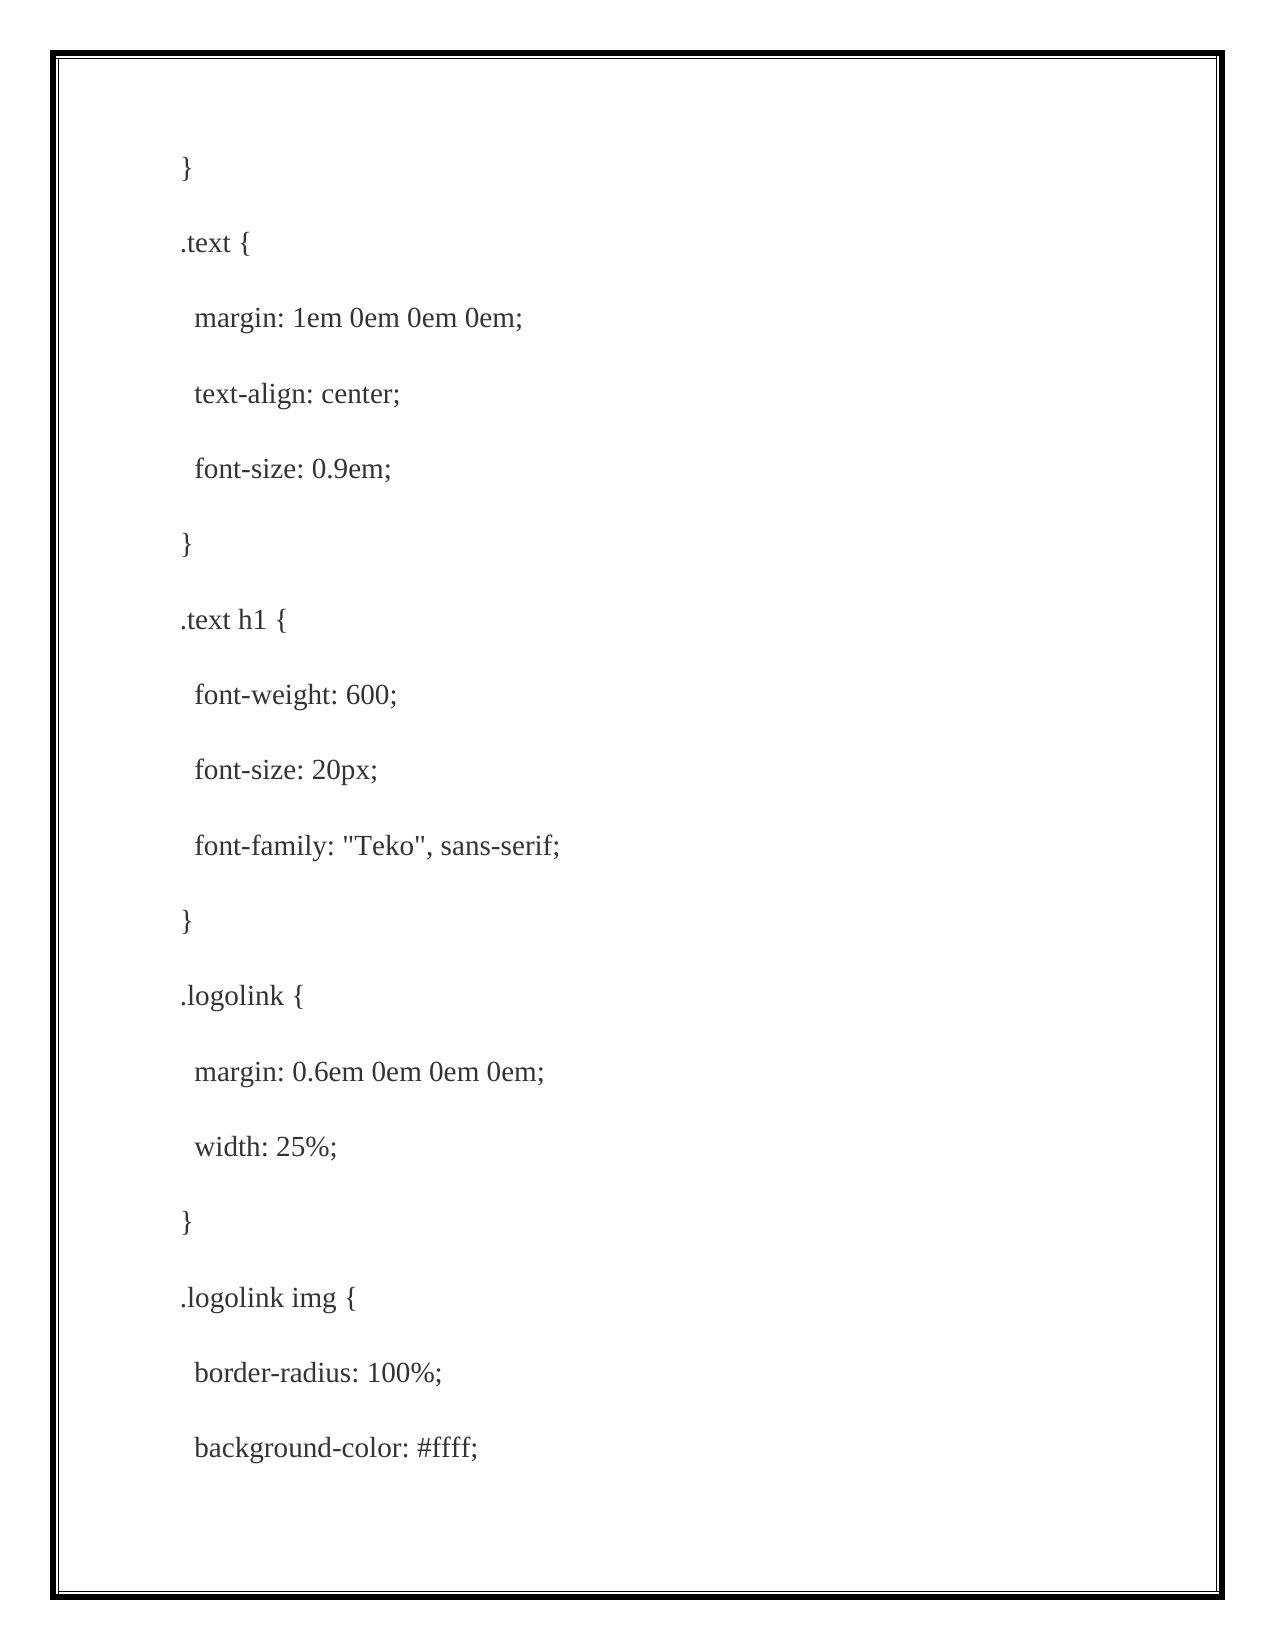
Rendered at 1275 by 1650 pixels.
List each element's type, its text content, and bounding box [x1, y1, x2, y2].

text font-family: "Teko", sans-serif; [179, 828, 1125, 861]
text .logolink { [179, 978, 1125, 1012]
text font-size: 0.9em; [179, 451, 1125, 485]
text border-radius: 100%; [179, 1355, 1125, 1388]
text font-size: 20px; [179, 752, 1125, 786]
text margin: 0.6em 0em 0em 0em; [179, 1054, 1125, 1087]
text text-align: center; [179, 376, 1125, 409]
text .text h1 { [179, 602, 1125, 635]
text margin: 1em 0em 0em 0em; [179, 301, 1125, 334]
text font-weight: 600; [179, 677, 1125, 711]
text } [179, 1204, 1125, 1238]
text .text { [179, 225, 1125, 259]
text .logolink img { [179, 1280, 1125, 1313]
text } [179, 150, 1125, 183]
text background-color: #ffff; [179, 1430, 1125, 1464]
text width: 25%; [179, 1129, 1125, 1163]
text } [179, 527, 1125, 560]
text } [179, 903, 1125, 937]
